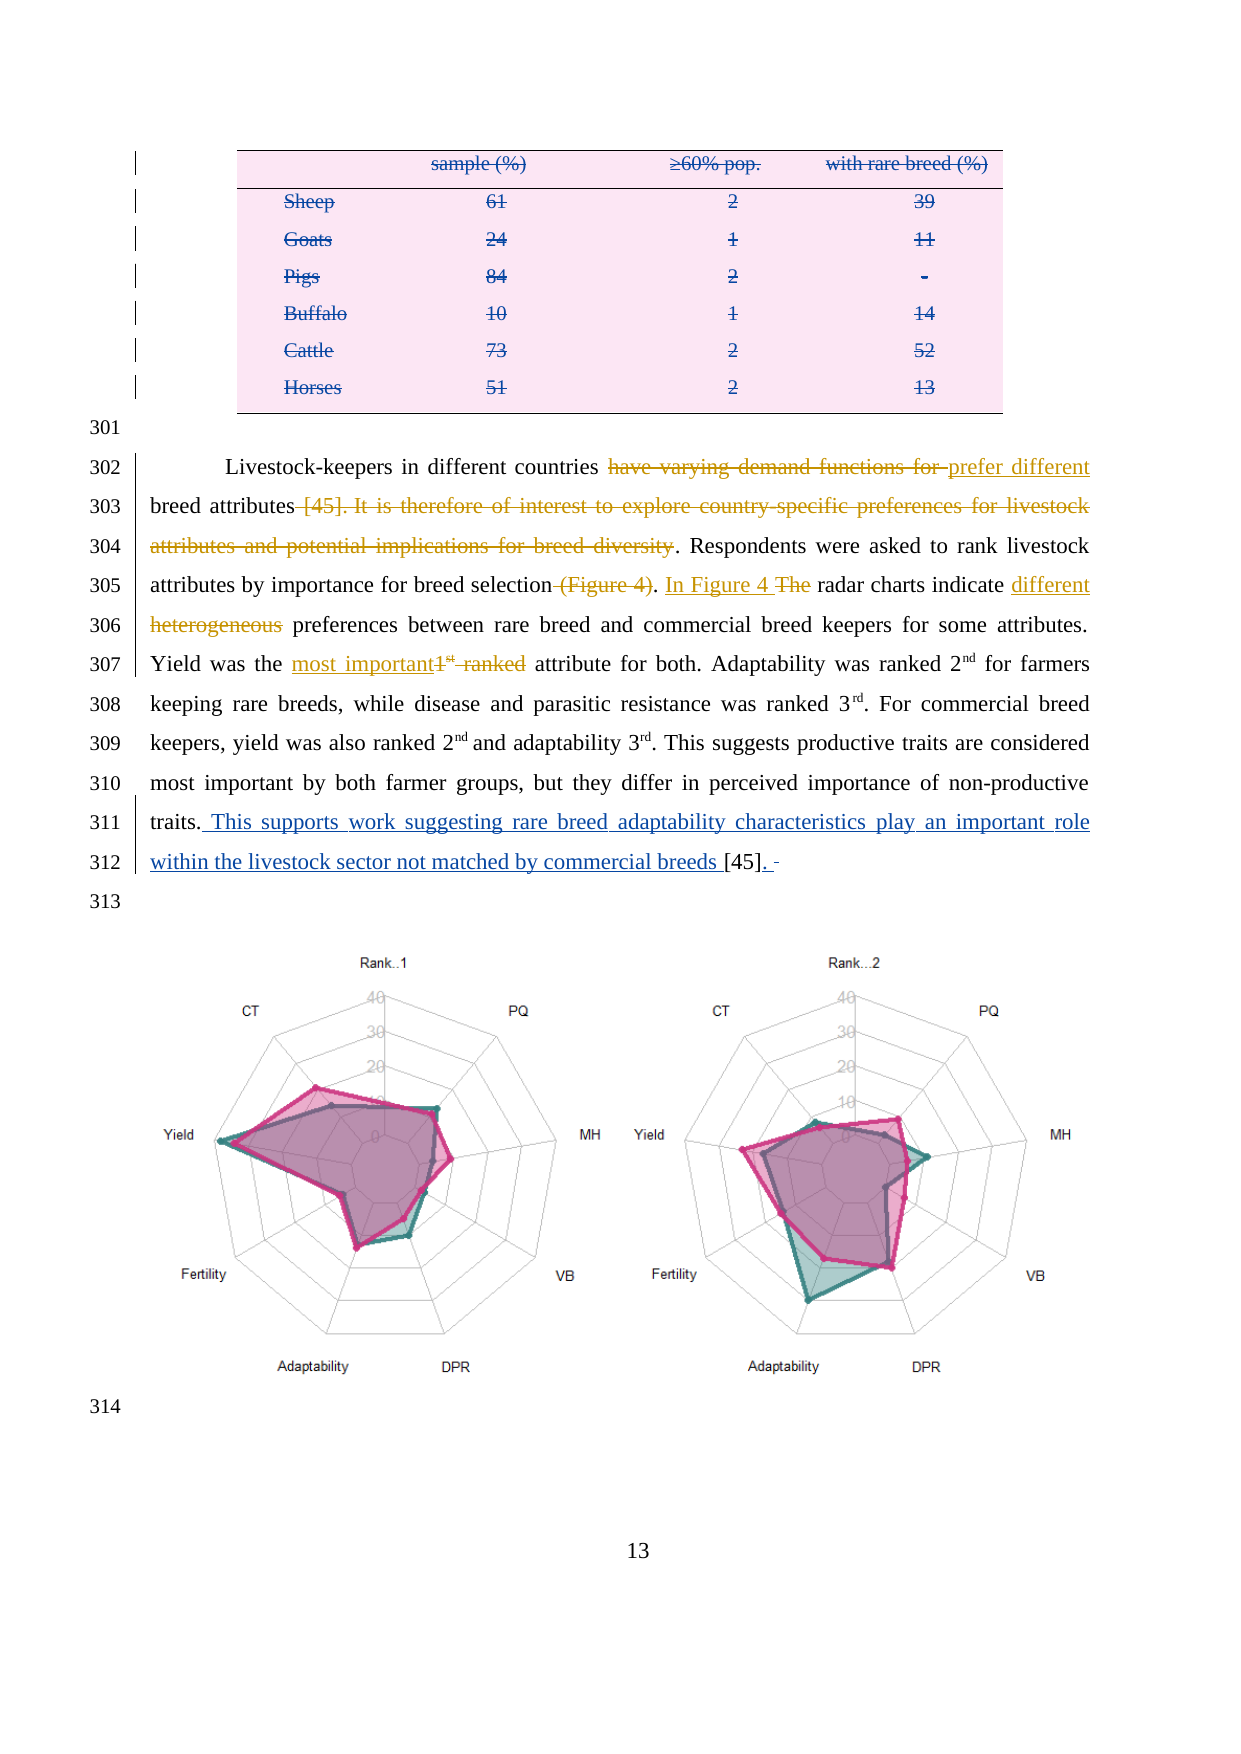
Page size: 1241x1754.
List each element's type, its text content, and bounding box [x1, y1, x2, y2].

picture [150, 926, 1091, 1414]
text Livestock-keepers in different countries breed attributes. Respondents were asked to rank livestock attributes by importance for breed selection. radar charts indicate preferences between rare breed and commercial breed keepers for some attributes. Yield was the attribute for both. Adaptability was ranked 2nd for farmers keeping rare breeds, while disease and parasitic resistance was ranked 3rd. For commercial breed keepers, yield was also ranked 2nd and adaptability 3rd. This suggests productive traits are considered most important by both farmer groups, but they differ in perceived importance of non-productive traits.[45] [150, 453, 1090, 874]
